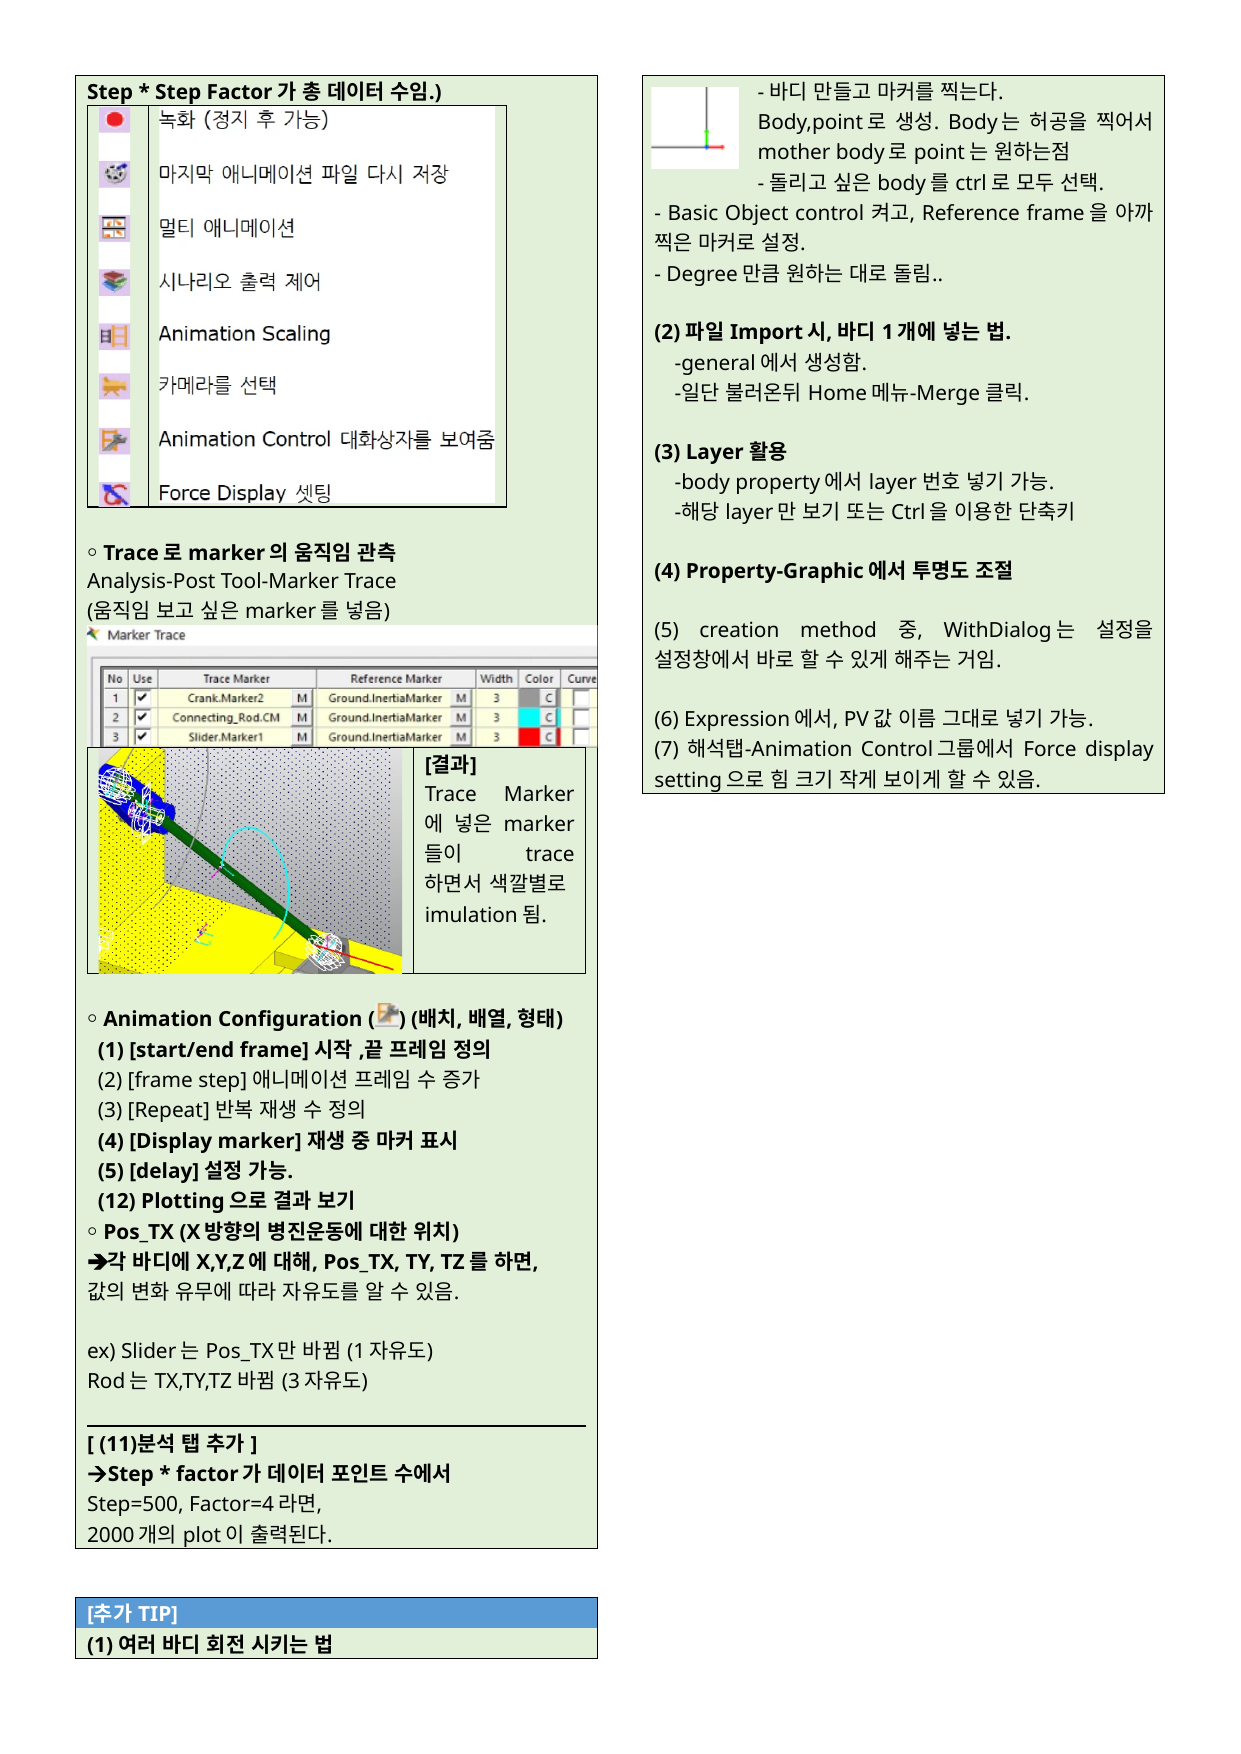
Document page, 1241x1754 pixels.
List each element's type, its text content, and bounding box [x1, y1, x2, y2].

table_cell (1) 여러 바디 회전 시키는 법 - 바디 만들고 마커를 찍는다. Body,point로 생성. Body는 허공을 찍어서 mother body로 point는 원하는점 - 돌리고 싶은 body를 ctrl로 모두 선택. - Basic Object control 켜고, Reference frame을 아까 찍은 마커로 설정. - Degree만큼 원하는 대로 돌림.. (2) 파일 Import시, 바디 1개에 넣는 법. -general에서 생성함. -일단 불러온뒤 Home메뉴-Merge 클릭. (3) Layer 활용 -body property에서 layer 번호 넣기 가능. -해당 layer만 보기 또는 Ctrl을 이용한 단축키 (4) Property-Graphic에서 투명도 조절 (5) creation method 중, WithDialog는 설정을 설정창에서 바로 할 수 있게 해주는 거임. (6) Expression에서, PV값 이름 그대로 넣기 가능. (7) 해석탭-Animation Control그룹에서 Force display setting으로 힘 크기 작게 보이게 할 수 있음. [643, 76, 1164, 793]
picture [159, 106, 495, 503]
picture [86, 625, 598, 748]
picture [375, 1003, 399, 1027]
picture [651, 87, 739, 169]
picture [98, 106, 131, 507]
table_header [추가 TIP] [76, 1598, 597, 1628]
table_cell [76, 76, 597, 1548]
picture [98, 748, 403, 974]
